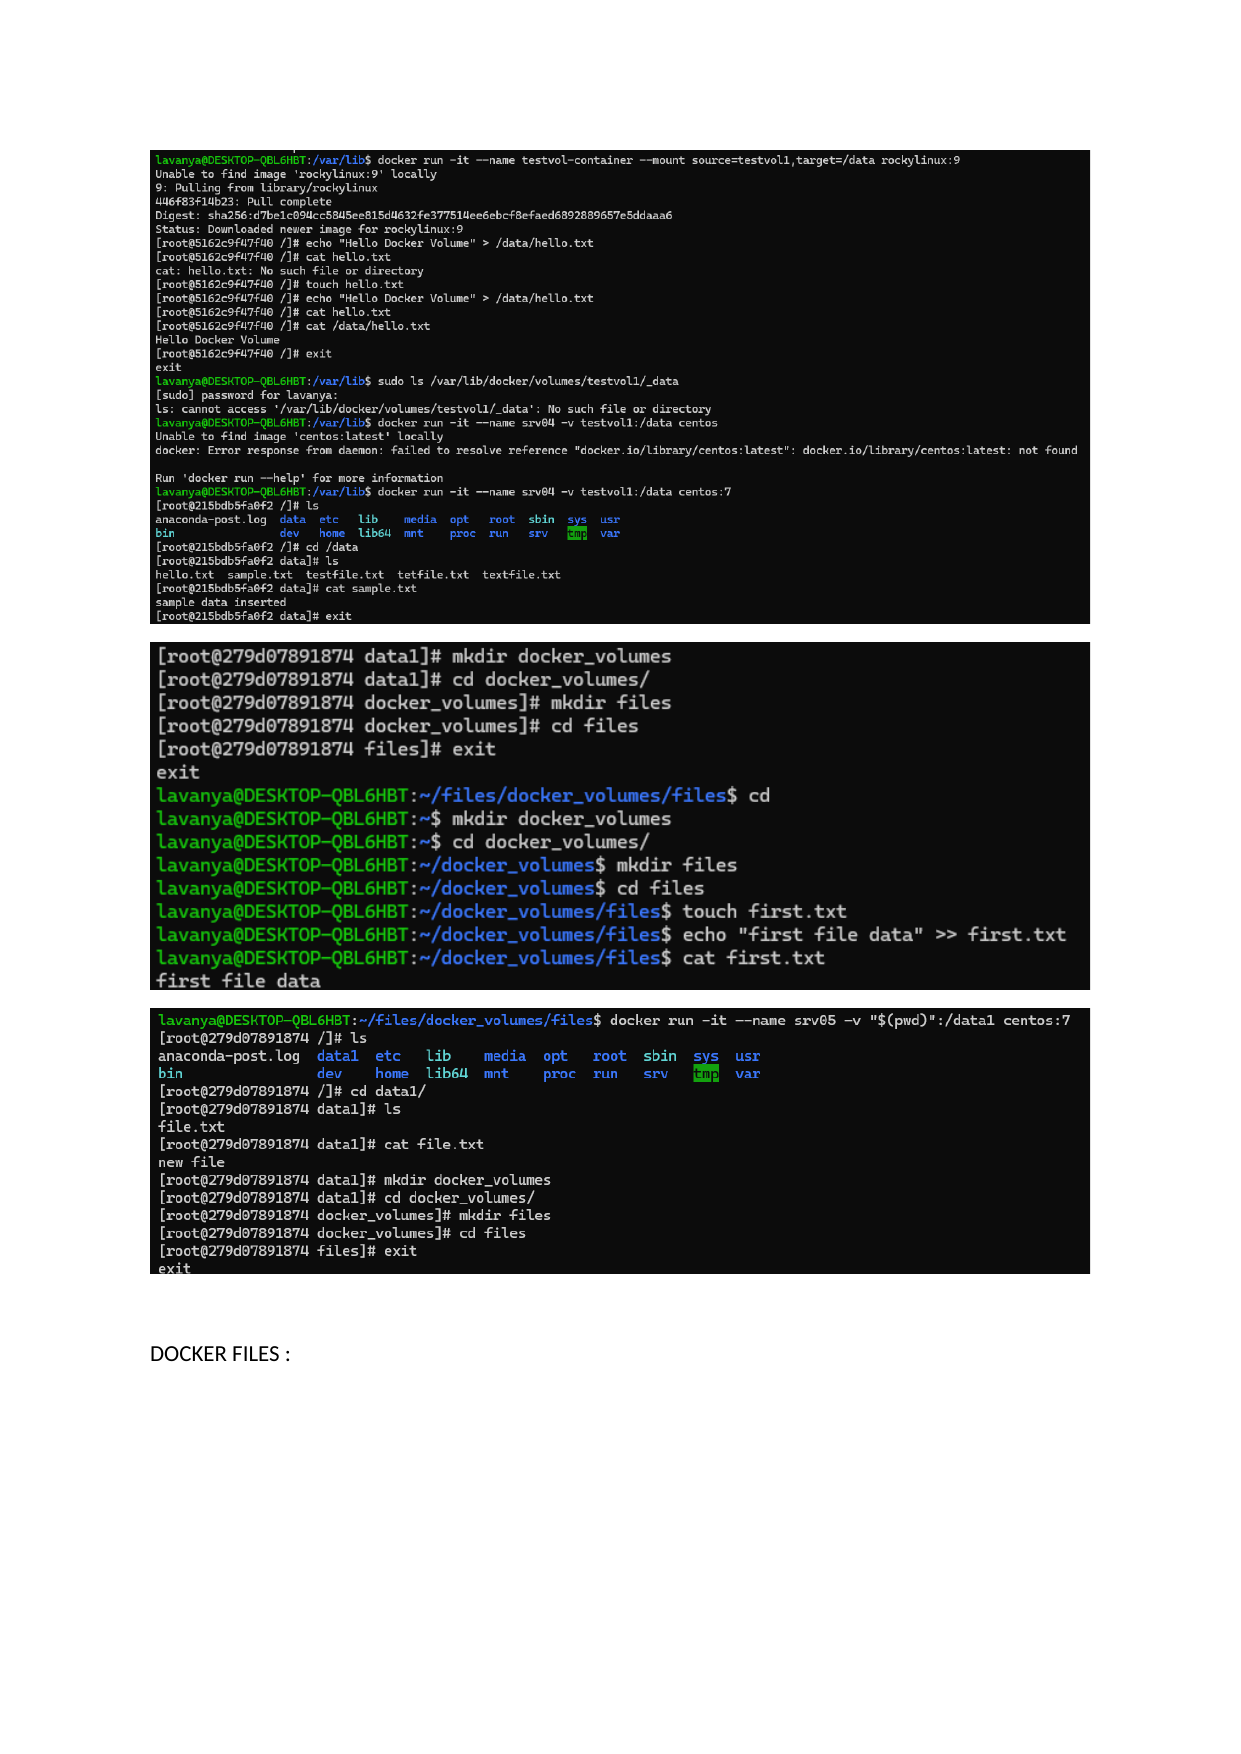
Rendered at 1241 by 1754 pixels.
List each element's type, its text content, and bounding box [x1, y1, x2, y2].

picture [150, 150, 1091, 624]
picture [150, 642, 1091, 990]
text DOCKER FILES : [150, 1339, 1090, 1367]
picture [150, 1008, 1091, 1274]
